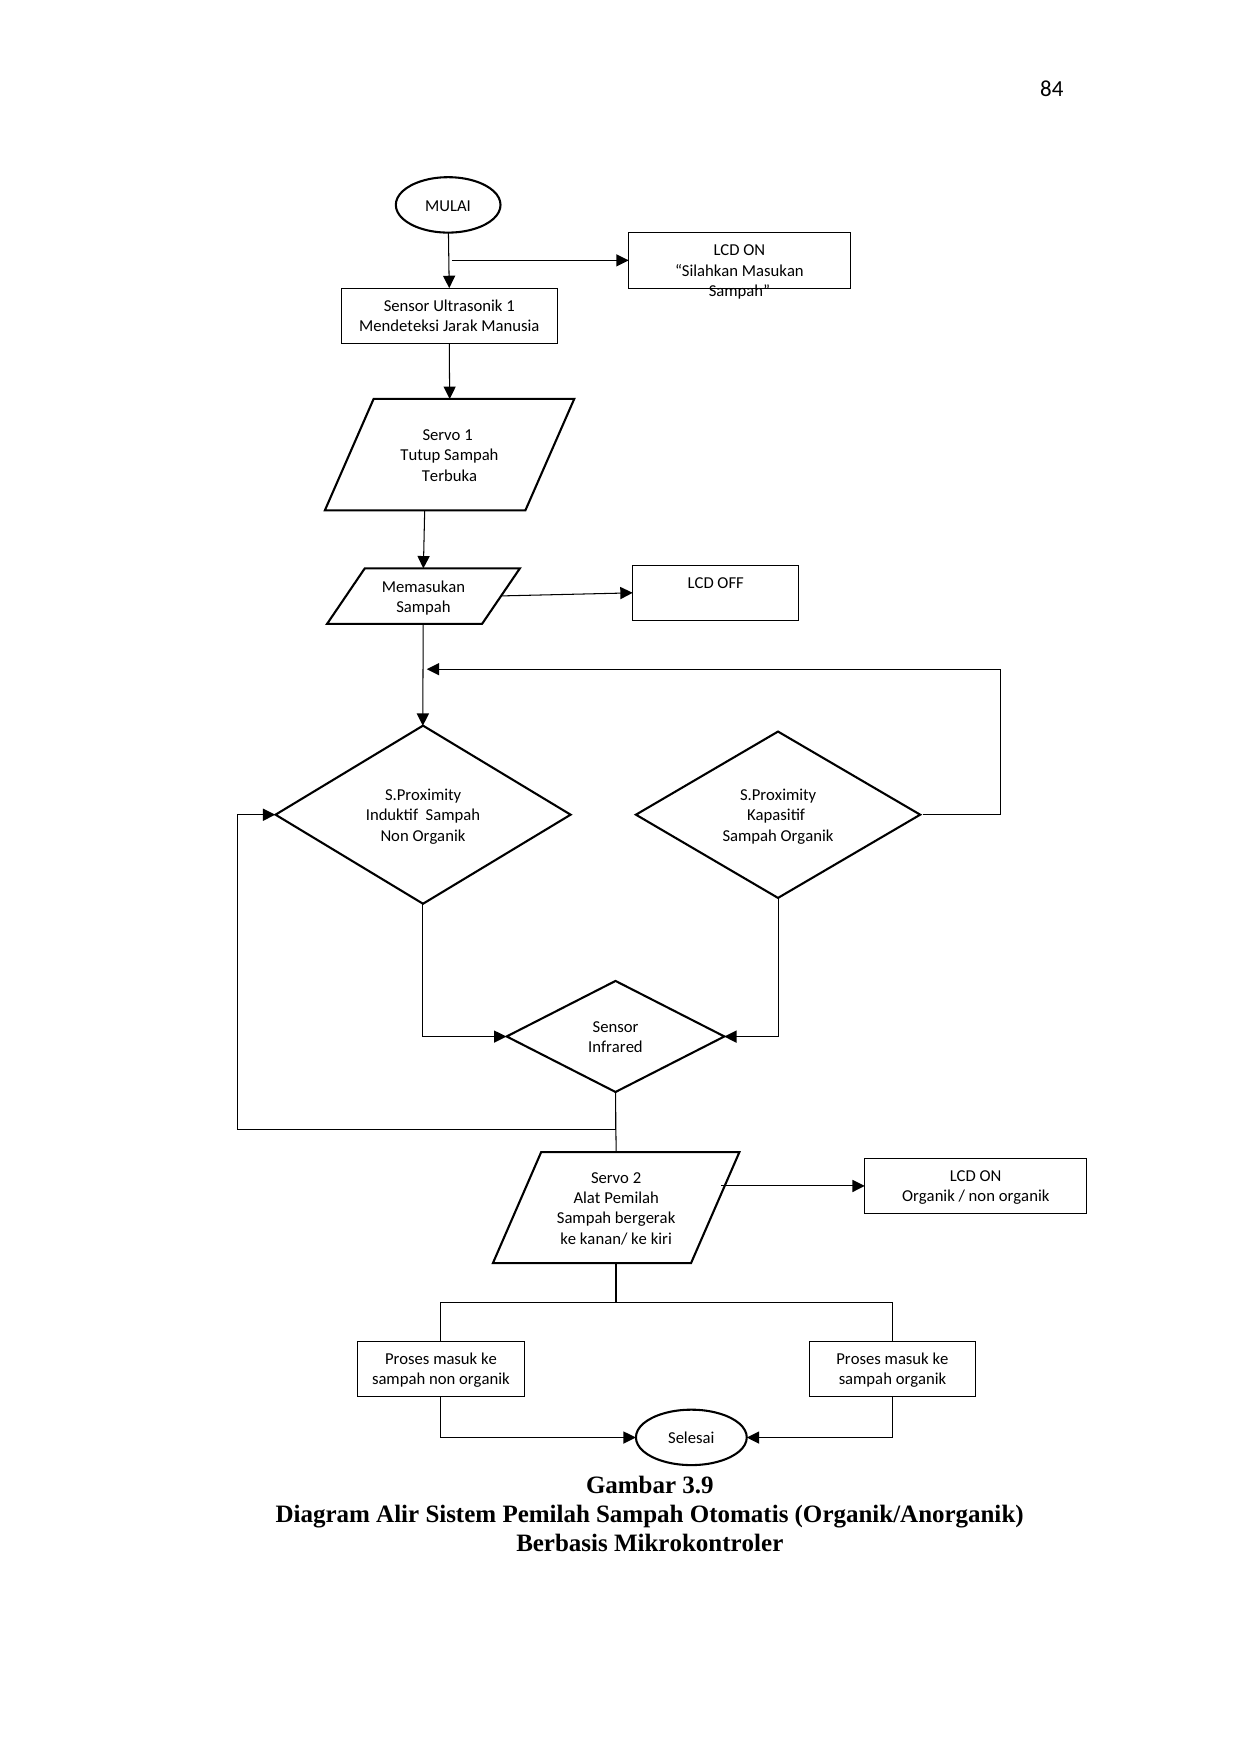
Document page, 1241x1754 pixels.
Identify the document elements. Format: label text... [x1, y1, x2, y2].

text Gambar 3.9 [236, 1471, 1063, 1499]
text Diagram Alir Sistem Pemilah Sampah Otomatis (Organik/Anorganik) Berbasis Mikrokontroler [236, 1499, 1063, 1557]
